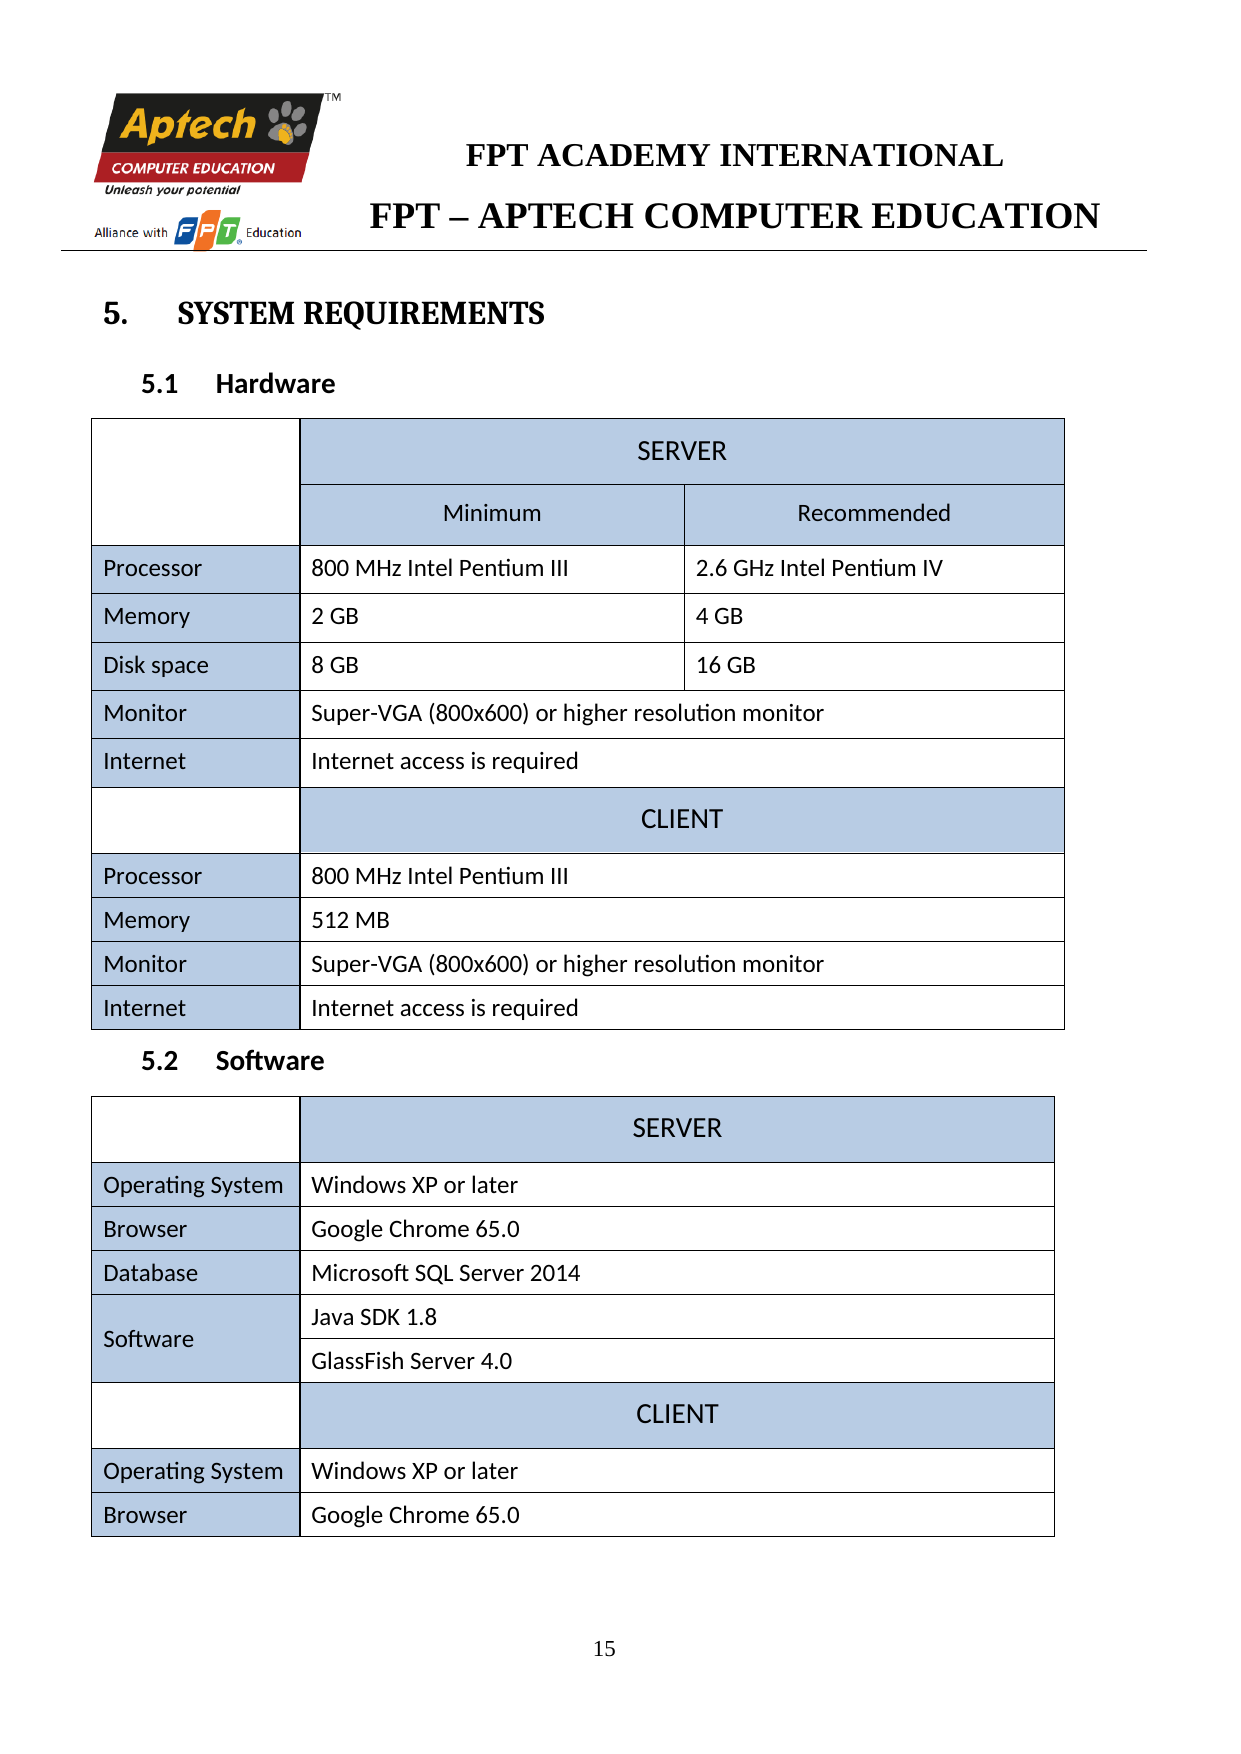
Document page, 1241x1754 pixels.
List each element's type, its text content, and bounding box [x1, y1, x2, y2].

table_cell Internet [92, 739, 299, 787]
table_cell 16 GB [685, 643, 1064, 690]
subtitle Software [178, 1042, 1105, 1078]
table_cell Windows XP or later [301, 1163, 1054, 1206]
table_cell Internet access is required [301, 986, 1064, 1029]
table_cell Memory [92, 898, 299, 941]
table_cell Super-VGA (800x600) or higher resolution monitor [301, 942, 1064, 985]
table_cell Internet [92, 986, 299, 1029]
table_cell Processor [92, 546, 299, 593]
table_cell Operating System [92, 1449, 299, 1492]
table_cell Processor [92, 854, 299, 897]
table_cell [92, 1383, 299, 1448]
table_cell Windows XP or later [301, 1449, 1054, 1492]
table_cell 8 GB [301, 643, 684, 690]
table_cell GlassFish Server 4.0 [301, 1339, 1054, 1382]
table_cell Database [92, 1251, 299, 1294]
table_cell CLIENT [301, 1383, 1054, 1448]
table_cell [92, 788, 299, 852]
table_cell Internet access is required [301, 739, 1064, 787]
table_cell Disk space [92, 643, 299, 690]
table_cell Google Chrome 65.0 [301, 1493, 1054, 1536]
table_cell Minimum [301, 485, 684, 545]
table_cell Browser [92, 1207, 299, 1250]
table_cell Microsoft SQL Server 2014 [301, 1251, 1054, 1294]
table_cell Browser [92, 1493, 299, 1536]
table_cell Memory [92, 594, 299, 642]
table_cell 800 MHz Intel Pentium III [301, 854, 1064, 897]
table_cell 800 MHz Intel Pentium III [301, 546, 684, 593]
table_header SERVER [301, 1097, 1054, 1162]
table_header [92, 419, 299, 545]
picture [90, 86, 344, 250]
table_cell Google Chrome 65.0 [301, 1207, 1054, 1250]
table_cell Monitor [92, 942, 299, 985]
subtitle Hardware [178, 365, 1105, 400]
table_cell 2 GB [301, 594, 684, 642]
table_cell Java SDK 1.8 [301, 1295, 1054, 1338]
table_cell Operating System [92, 1163, 299, 1206]
table_cell Super-VGA (800x600) or higher resolution monitor [301, 691, 1064, 738]
table_cell Software [92, 1295, 299, 1382]
table_header [92, 1097, 299, 1162]
picture [90, 251, 103, 256]
table_cell 2.6 GHz Intel Pentium IV [685, 546, 1064, 593]
table_cell Recommended [685, 485, 1064, 545]
table_cell 4 GB [685, 594, 1064, 642]
subtitle SYSTEM REQUIREMENTS [103, 175, 1105, 250]
table_header SERVER [301, 419, 1064, 484]
table_cell Monitor [92, 691, 299, 738]
subtitle SYSTEM REQUIREMENTS [103, 251, 1105, 333]
table_cell 512 MB [301, 898, 1064, 941]
table_cell CLIENT [301, 788, 1064, 852]
